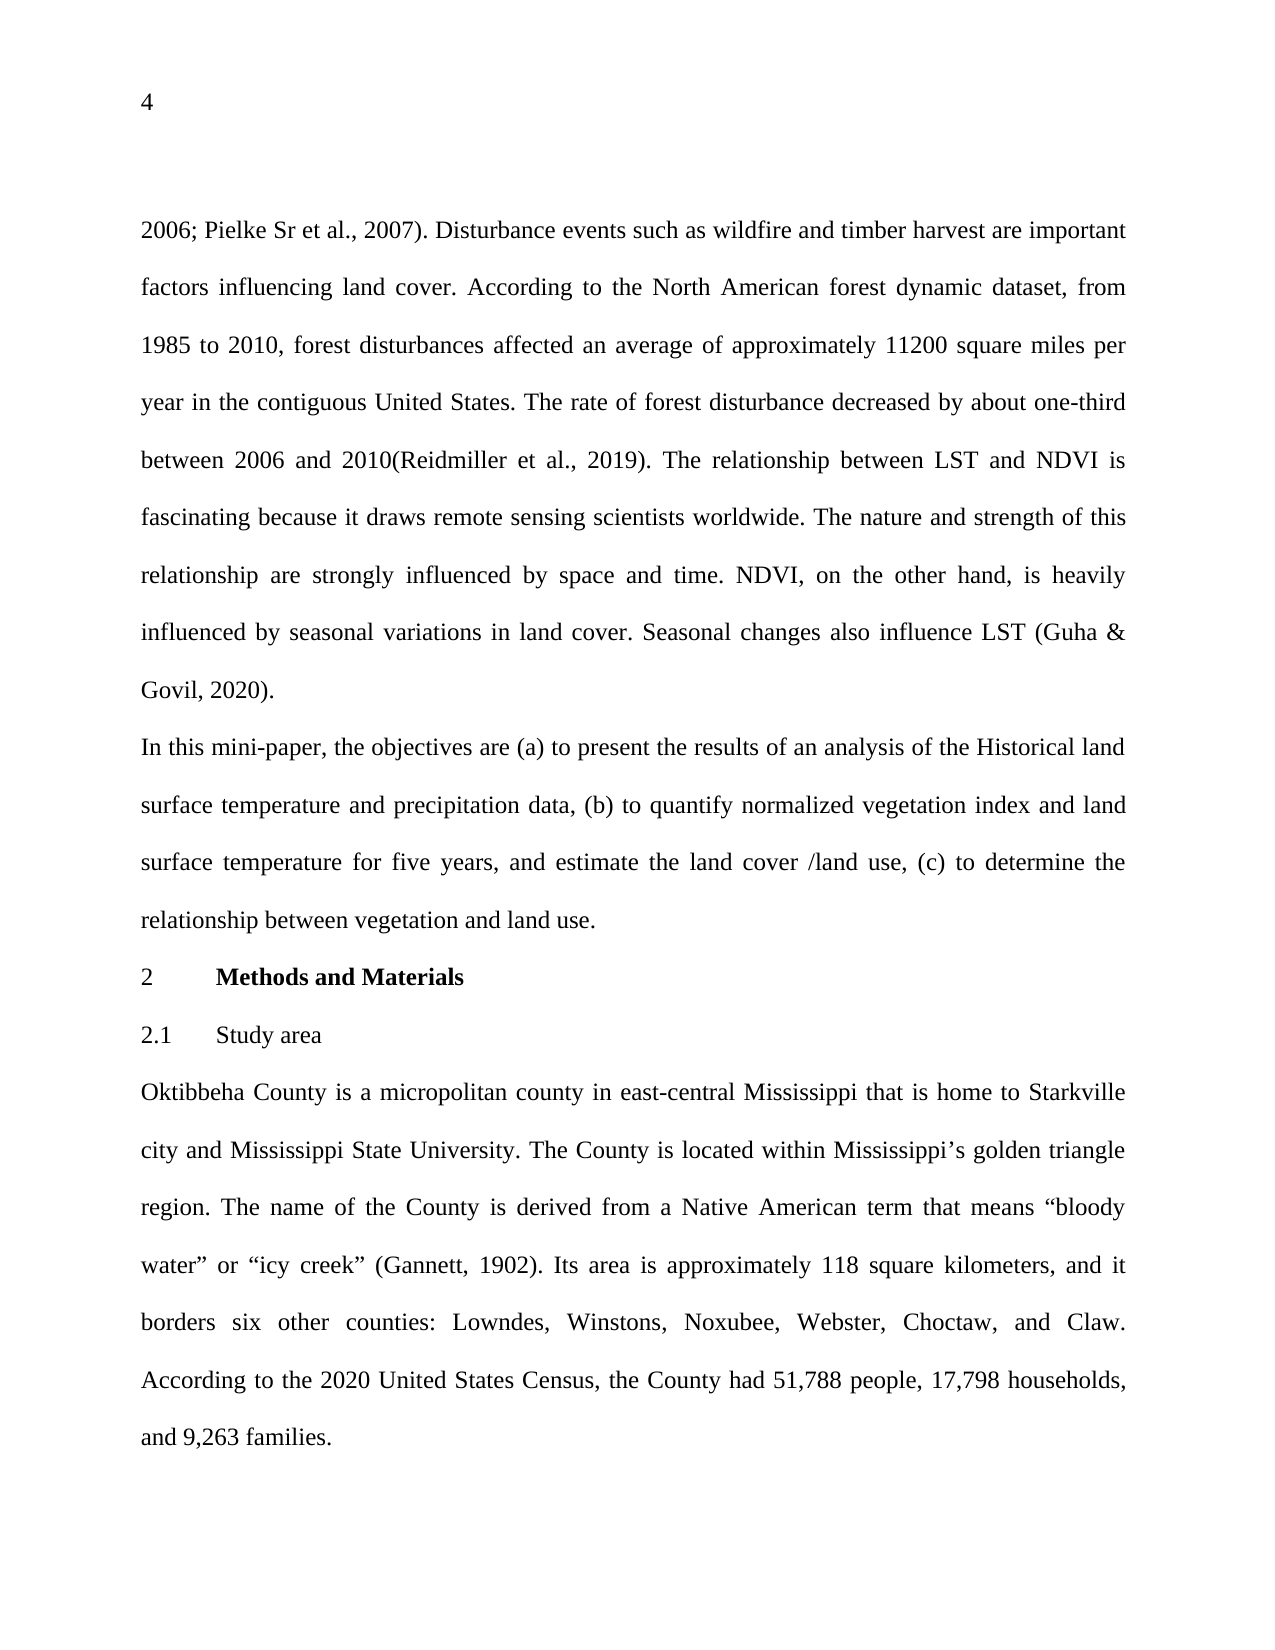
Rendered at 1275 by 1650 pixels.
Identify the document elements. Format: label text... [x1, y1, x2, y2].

text Oktibbeha County is a micropolitan county in east-central Mississippi that is home to Starkville city and Mississippi State University. The County is located within Mississippi’s golden triangle region. The name of the County is derived from a Native American term that means “bloody water” or “icy creek” (Gannett, 1902). Its area is approximately 118 square kilometers, and it borders six other counties: Lowndes, Winstons, Noxubee, Webster, Choctaw, and Claw. According to the 2020 United States Census, the County had 51,788 people, 17,798 households, and 9,263 families. [141, 1077, 1127, 1451]
text In this mini-paper, the objectives are (a) to present the results of an analysis of the Historical land surface temperature and precipitation data, (b) to quantify normalized vegetation index and land surface temperature for five years, and estimate the land cover /land use, (c) to determine the relationship between vegetation and land use. [141, 732, 1127, 934]
text 2.1 Study area [141, 1020, 1127, 1049]
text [141, 215, 1127, 704]
text 2 Methods and Materials [141, 962, 1127, 991]
